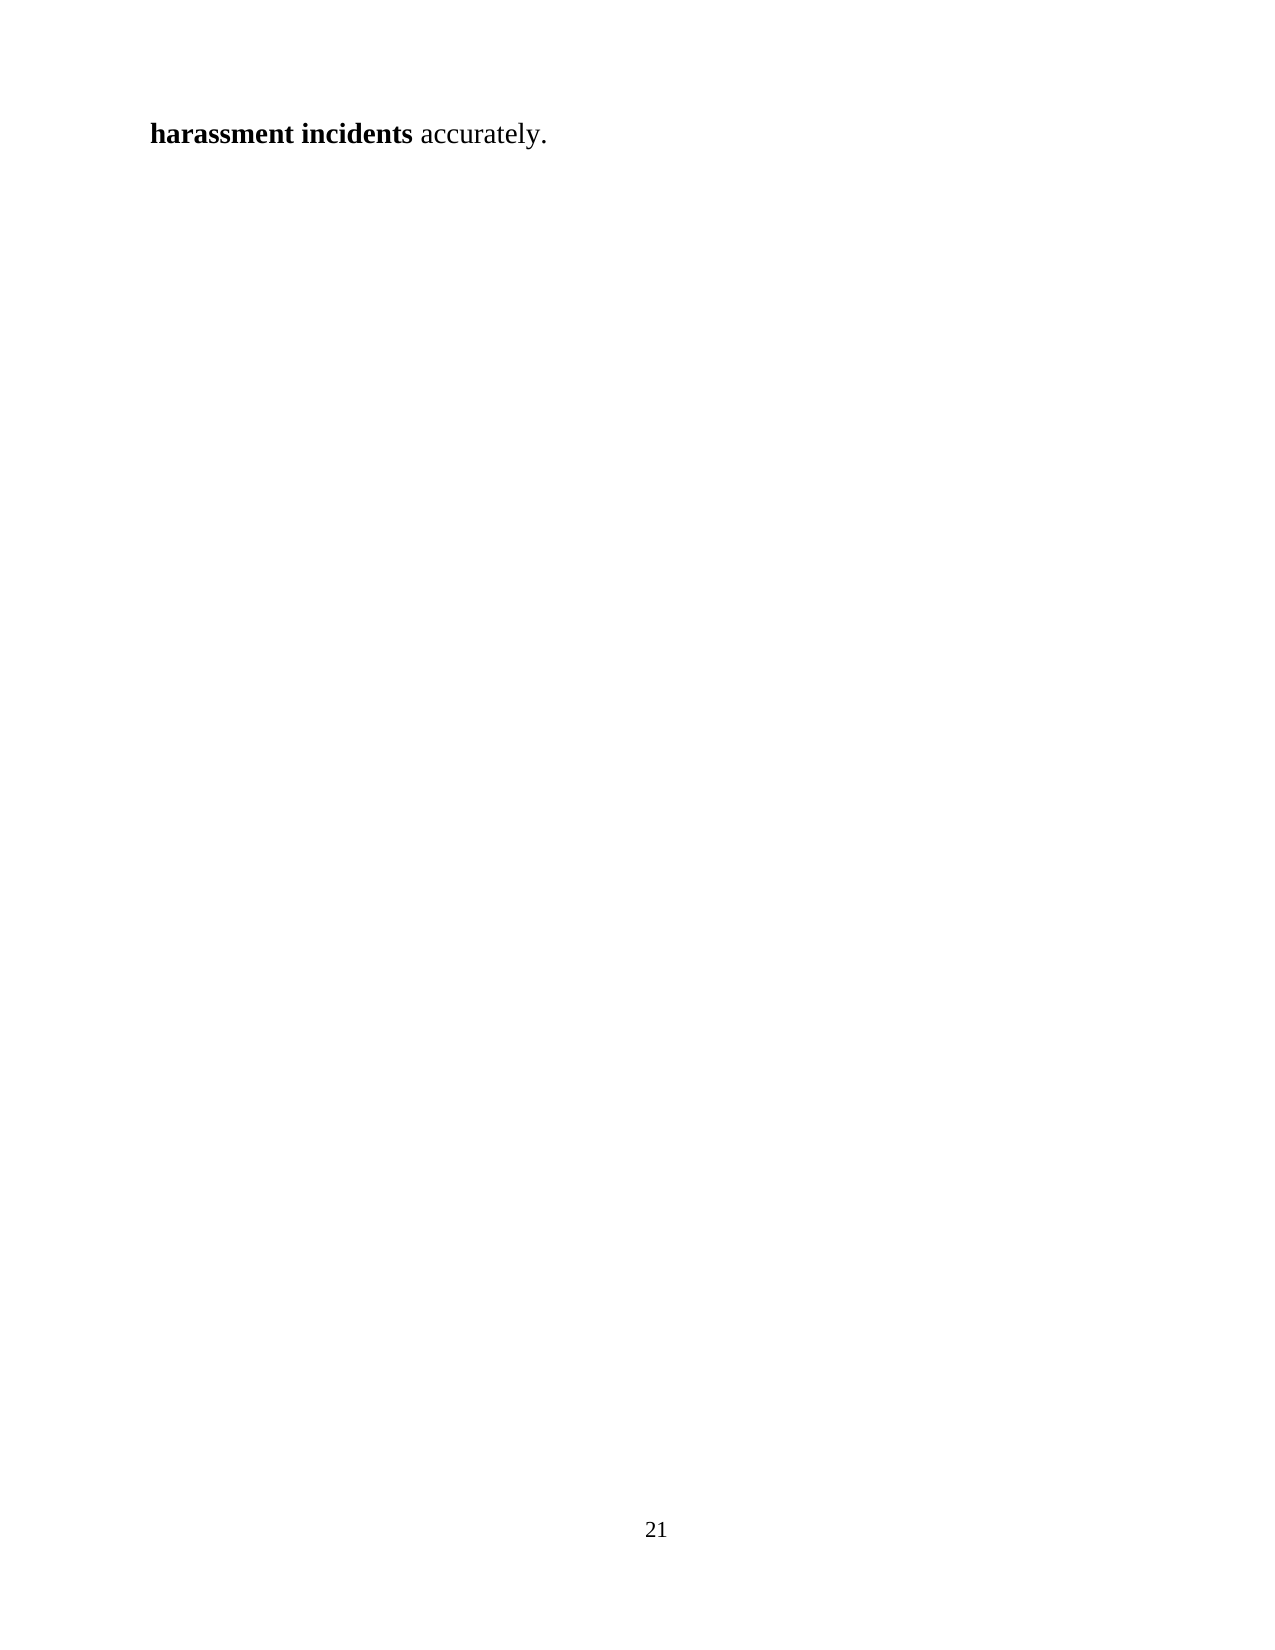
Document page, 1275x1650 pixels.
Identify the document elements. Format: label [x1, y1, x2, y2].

text [112, 117, 1131, 150]
